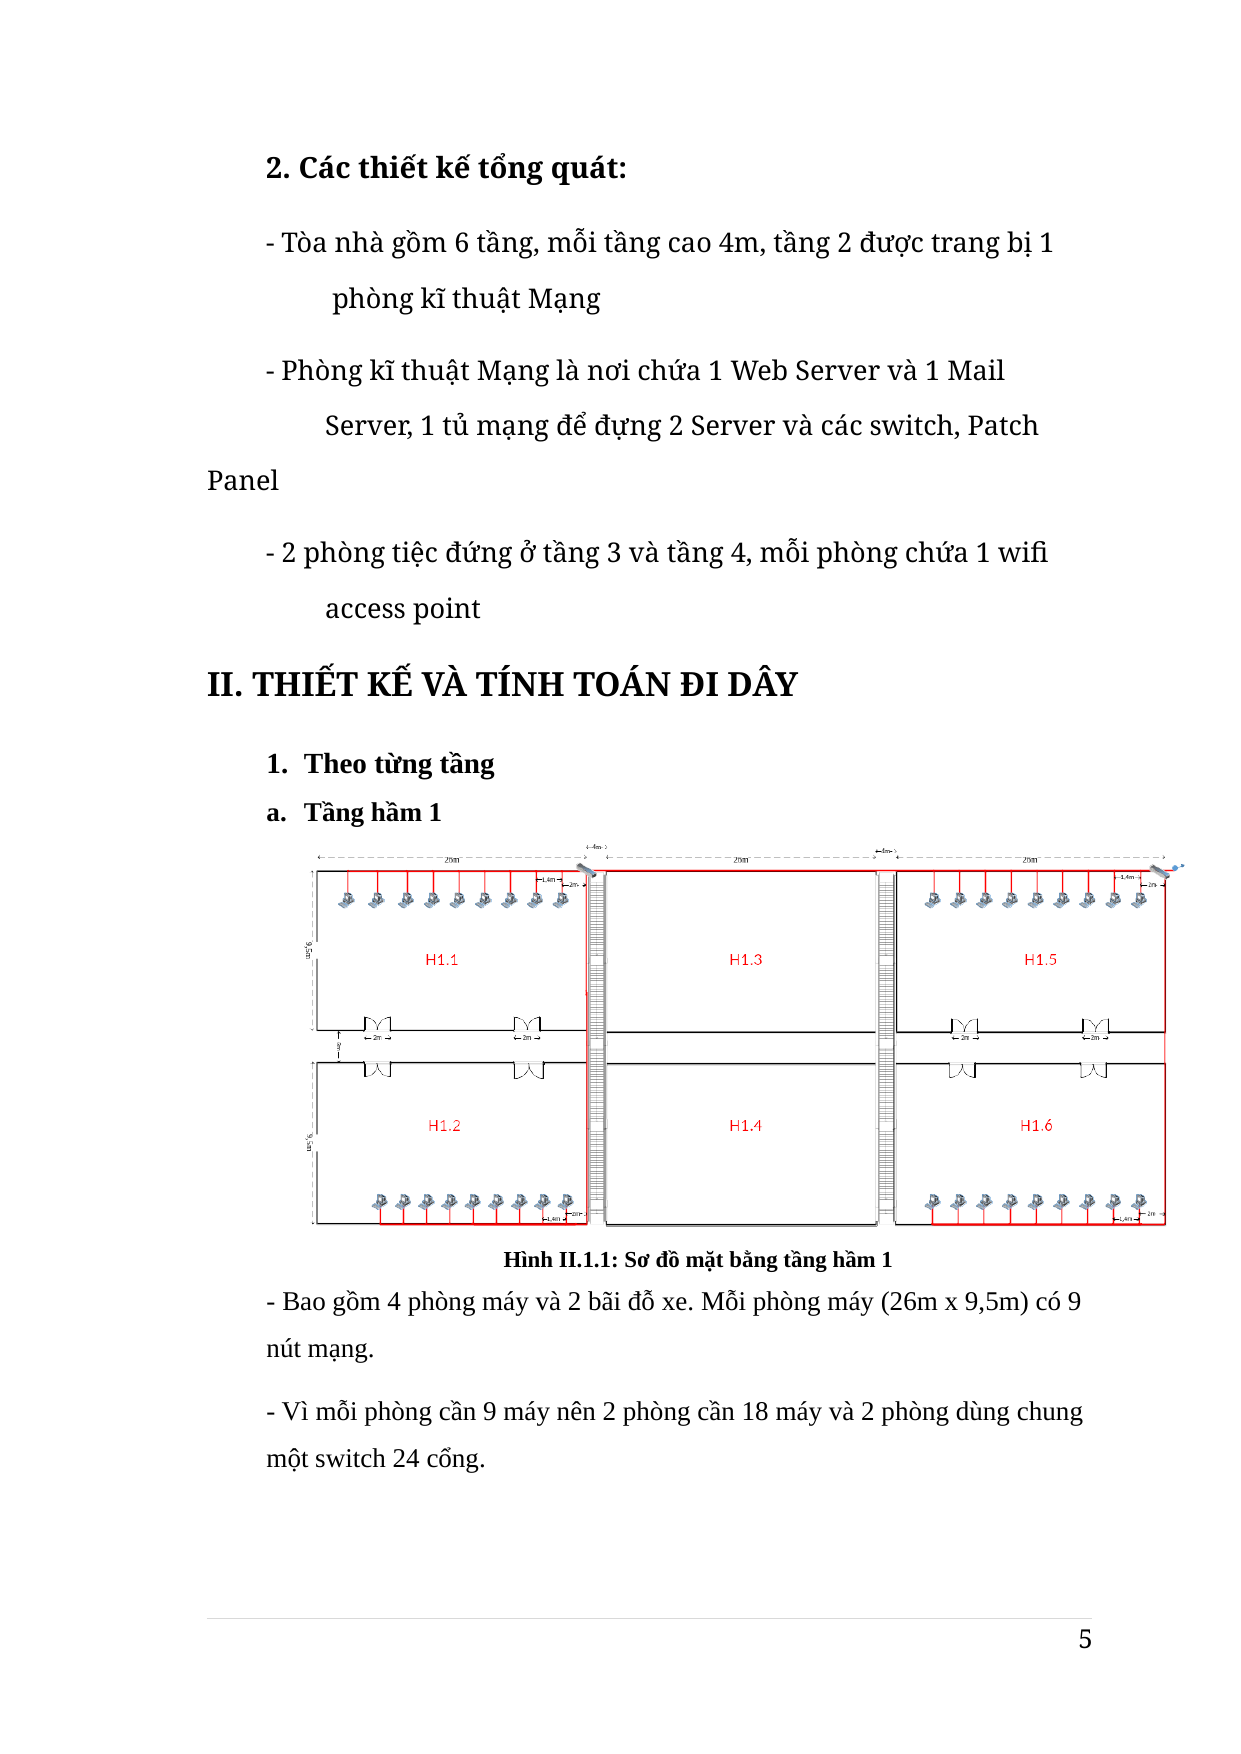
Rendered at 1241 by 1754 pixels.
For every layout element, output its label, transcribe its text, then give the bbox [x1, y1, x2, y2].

text II. THIẾT KẾ VÀ TÍNH TOÁN ĐI DÂY [207, 661, 1092, 706]
list Hình II.1.1: Sơ đồ mặt bằng tầng hầm 1 [304, 1246, 1092, 1272]
text - Phòng kĩ thuật Mạng là nơi chứa 1 Web Server và 1 Mail Server, 1 tủ mạng để đựng 2 Server và các switch, Patch Panel [207, 351, 1092, 499]
text - Vì mỗi phòng cần 9 máy nên 2 phòng cần 18 máy và 2 phòng dùng chung một switch 24 cổng. [266, 1395, 1092, 1473]
text - Bao gồm 4 phòng máy và 2 bãi đỗ xe. Mỗi phòng máy (26m x 9,5m) có 9 nút mạng. [266, 1285, 1092, 1363]
text 2. Các thiết kế tổng quát: [207, 148, 1092, 187]
text - Tòa nhà gồm 6 tầng, mỗi tầng cao 4m, tầng 2 được trang bị 1 phòng kĩ thuật Mạng [207, 224, 1092, 316]
list Tầng hầm 1 [266, 796, 1092, 827]
list Theo từng tầng [266, 746, 1092, 779]
text - 2 phòng tiệc đứng ở tầng 3 và tầng 4, mỗi phòng chứa 1 wifi access point [207, 534, 1092, 626]
